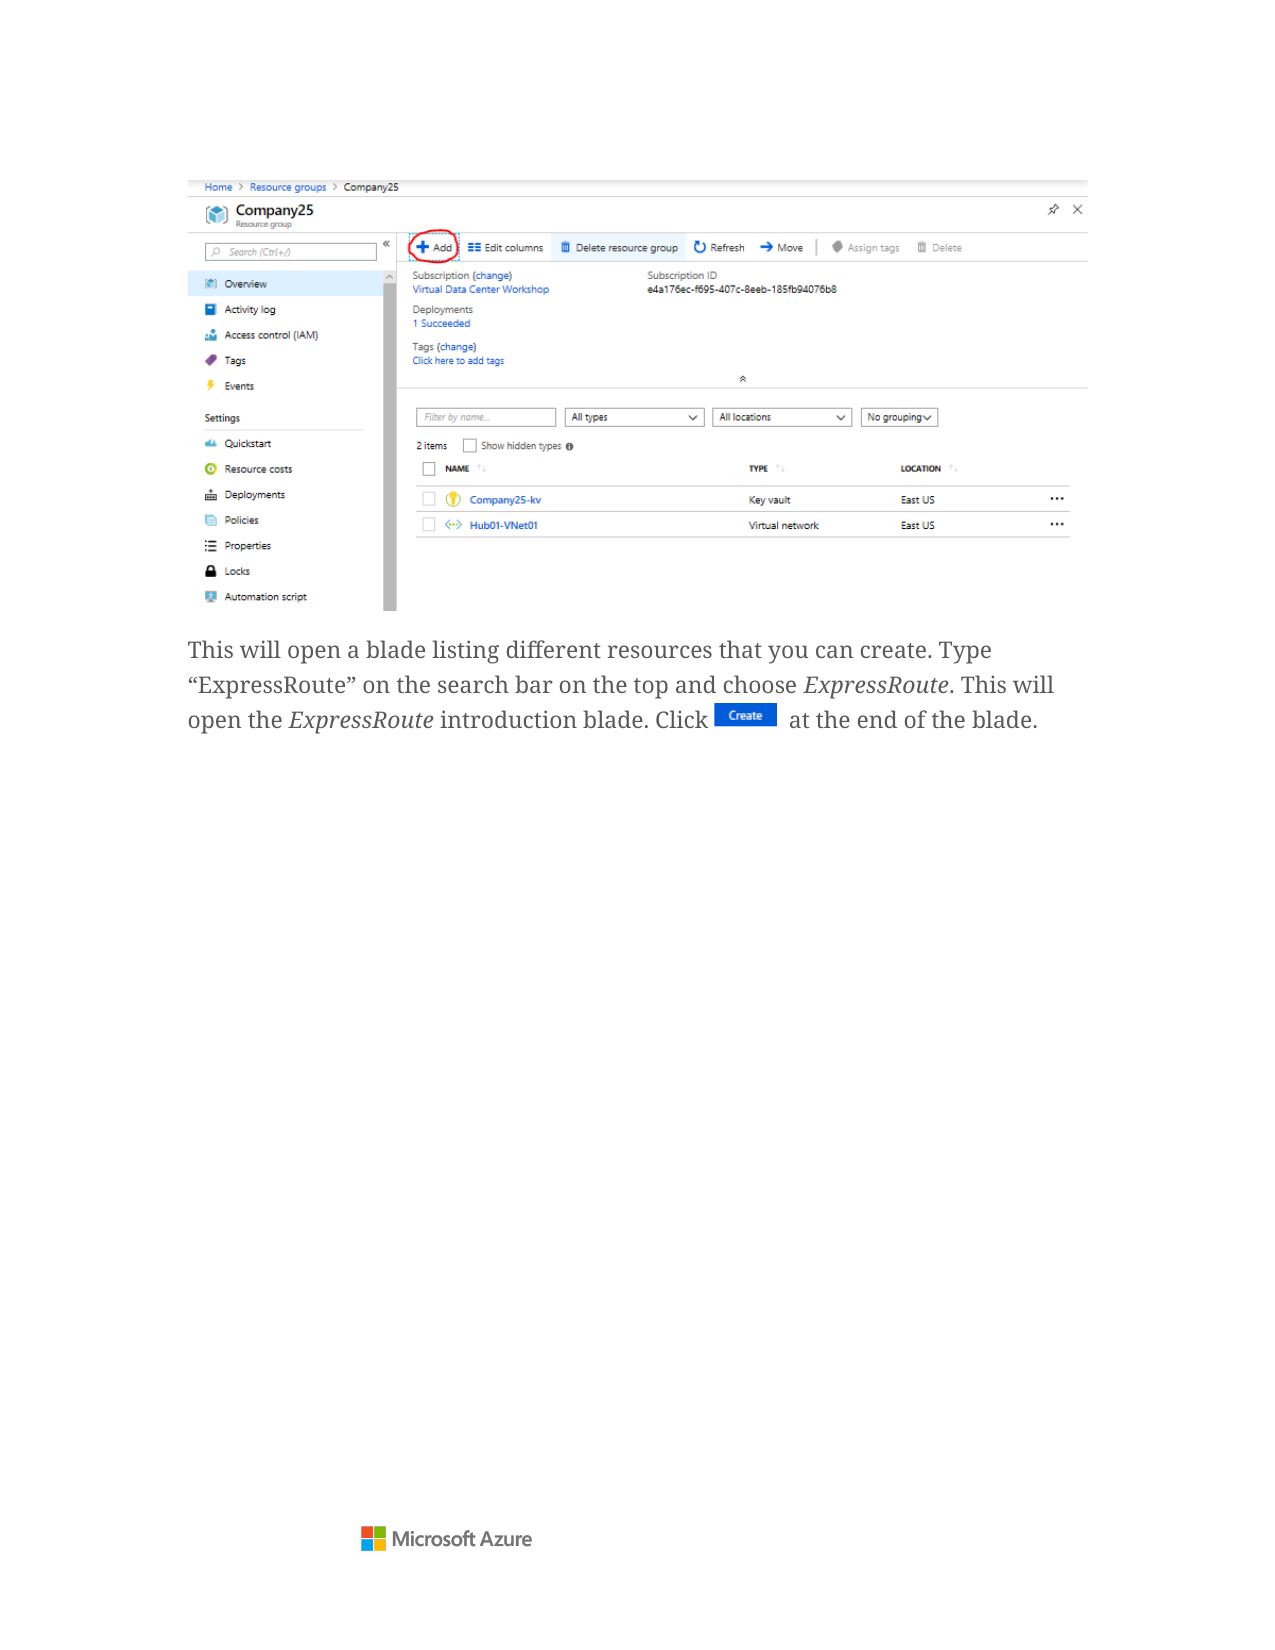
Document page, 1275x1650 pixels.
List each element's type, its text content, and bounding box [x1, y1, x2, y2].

picture [187, 180, 1088, 611]
picture [337, 1502, 557, 1575]
picture [714, 703, 777, 729]
list This will open a blade listing different resources that you can create. Type “ExpressRoute” on the search bar on the top and choose ExpressRoute. This will open the ExpressRoute introduction blade. Click at the end of the blade. [187, 634, 1087, 735]
